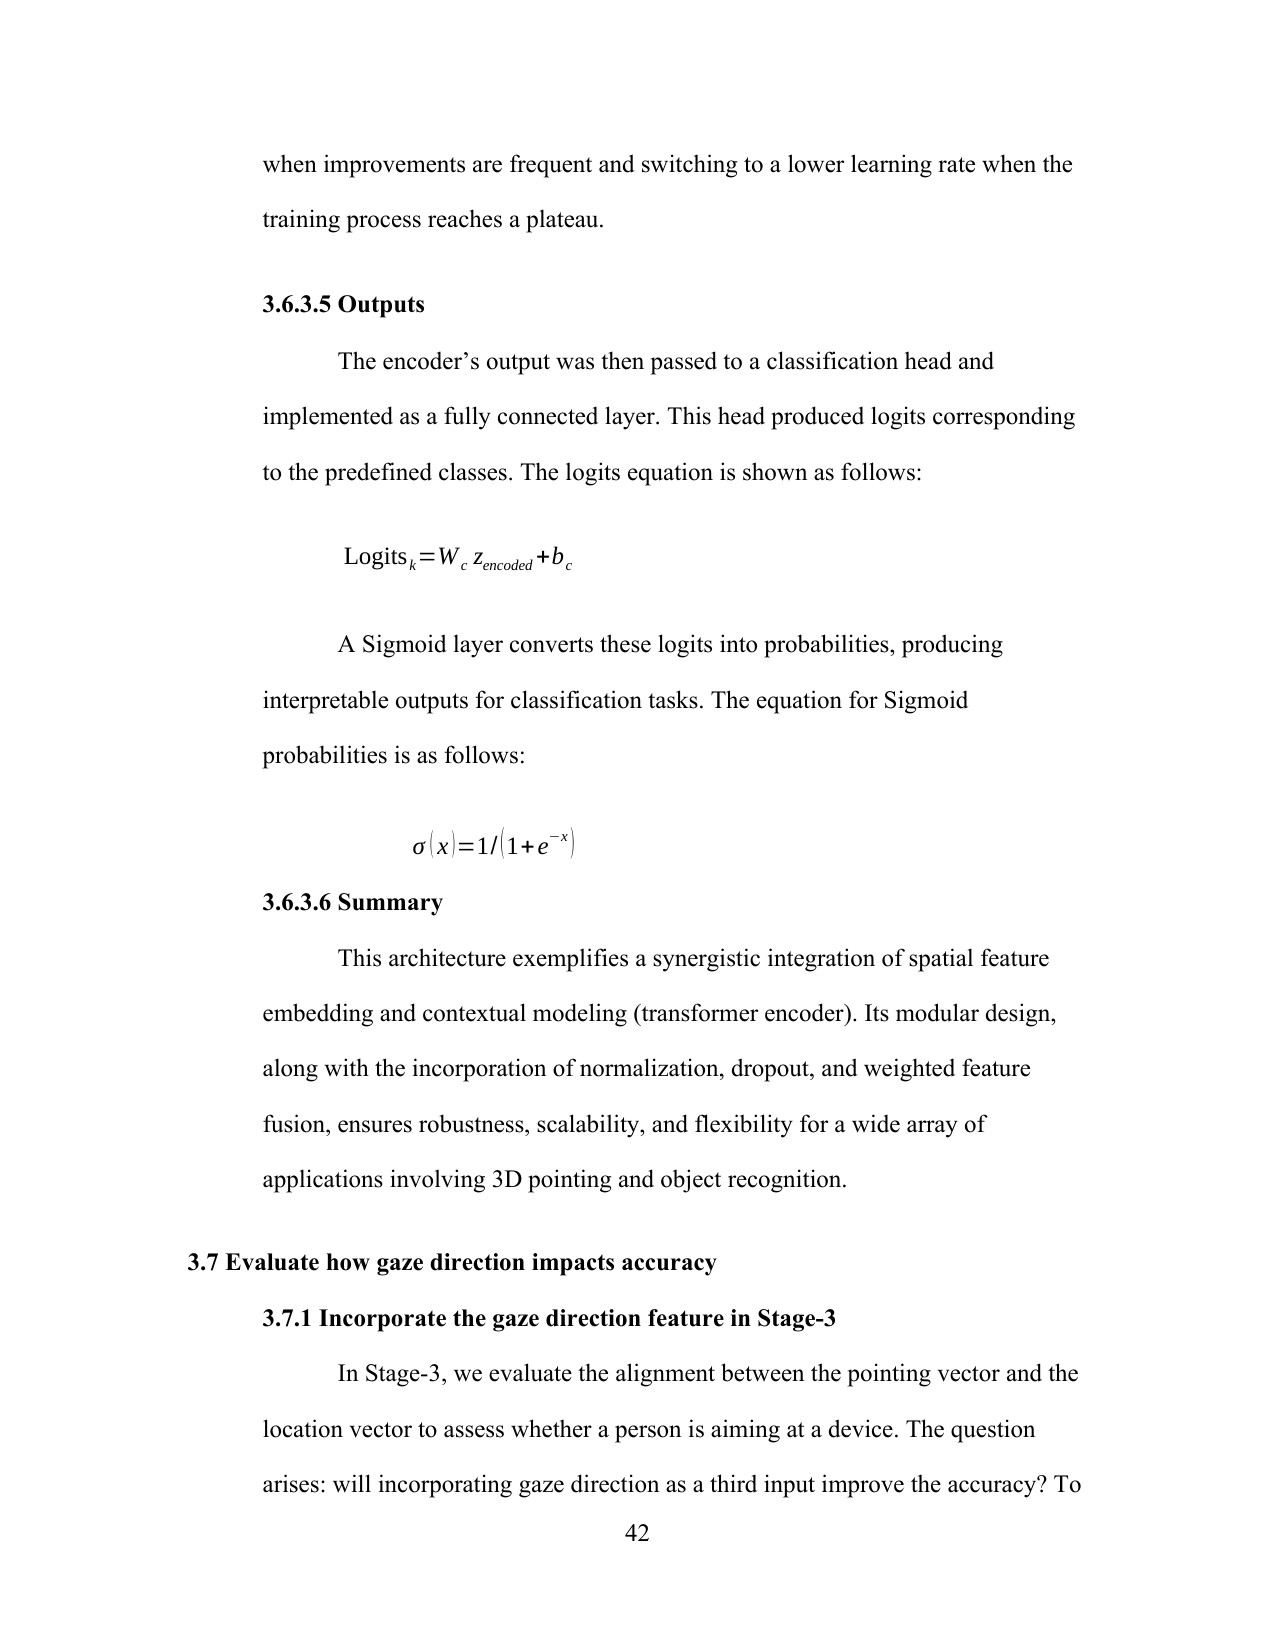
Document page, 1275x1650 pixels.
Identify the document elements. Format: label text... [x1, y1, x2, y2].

subtitle 3.6.3.5 Outputs [262, 290, 1087, 318]
subtitle 3.7.1 Incorporate the gaze direction feature in Stage-3 [187, 1304, 1087, 1332]
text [262, 1359, 1087, 1498]
subtitle 3.7 Evaluate how gaze direction impacts accuracy [187, 1248, 1087, 1276]
text A Sigmoid layer converts these logits into probabilities, producing interpretable outputs for classification tasks. The equation for Sigmoid probabilities is as follows: [262, 631, 1087, 769]
text The encoder’s output was then passed to a classification head and implemented as a fully connected layer. This head produced logits corresponding to the predefined classes. The logits equation is shown as follows: [262, 347, 1087, 485]
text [262, 150, 1087, 233]
subtitle 3.6.3.6 Summary [262, 888, 1087, 916]
text This architecture exemplifies a synergistic integration of spatial feature embedding and contextual modeling (transformer encoder). Its modular design, along with the incorporation of normalization, dropout, and weighted feature fusion, ensures robustness, scalability, and flexibility for a wide array of applications involving 3D pointing and object recognition. [262, 944, 1087, 1193]
